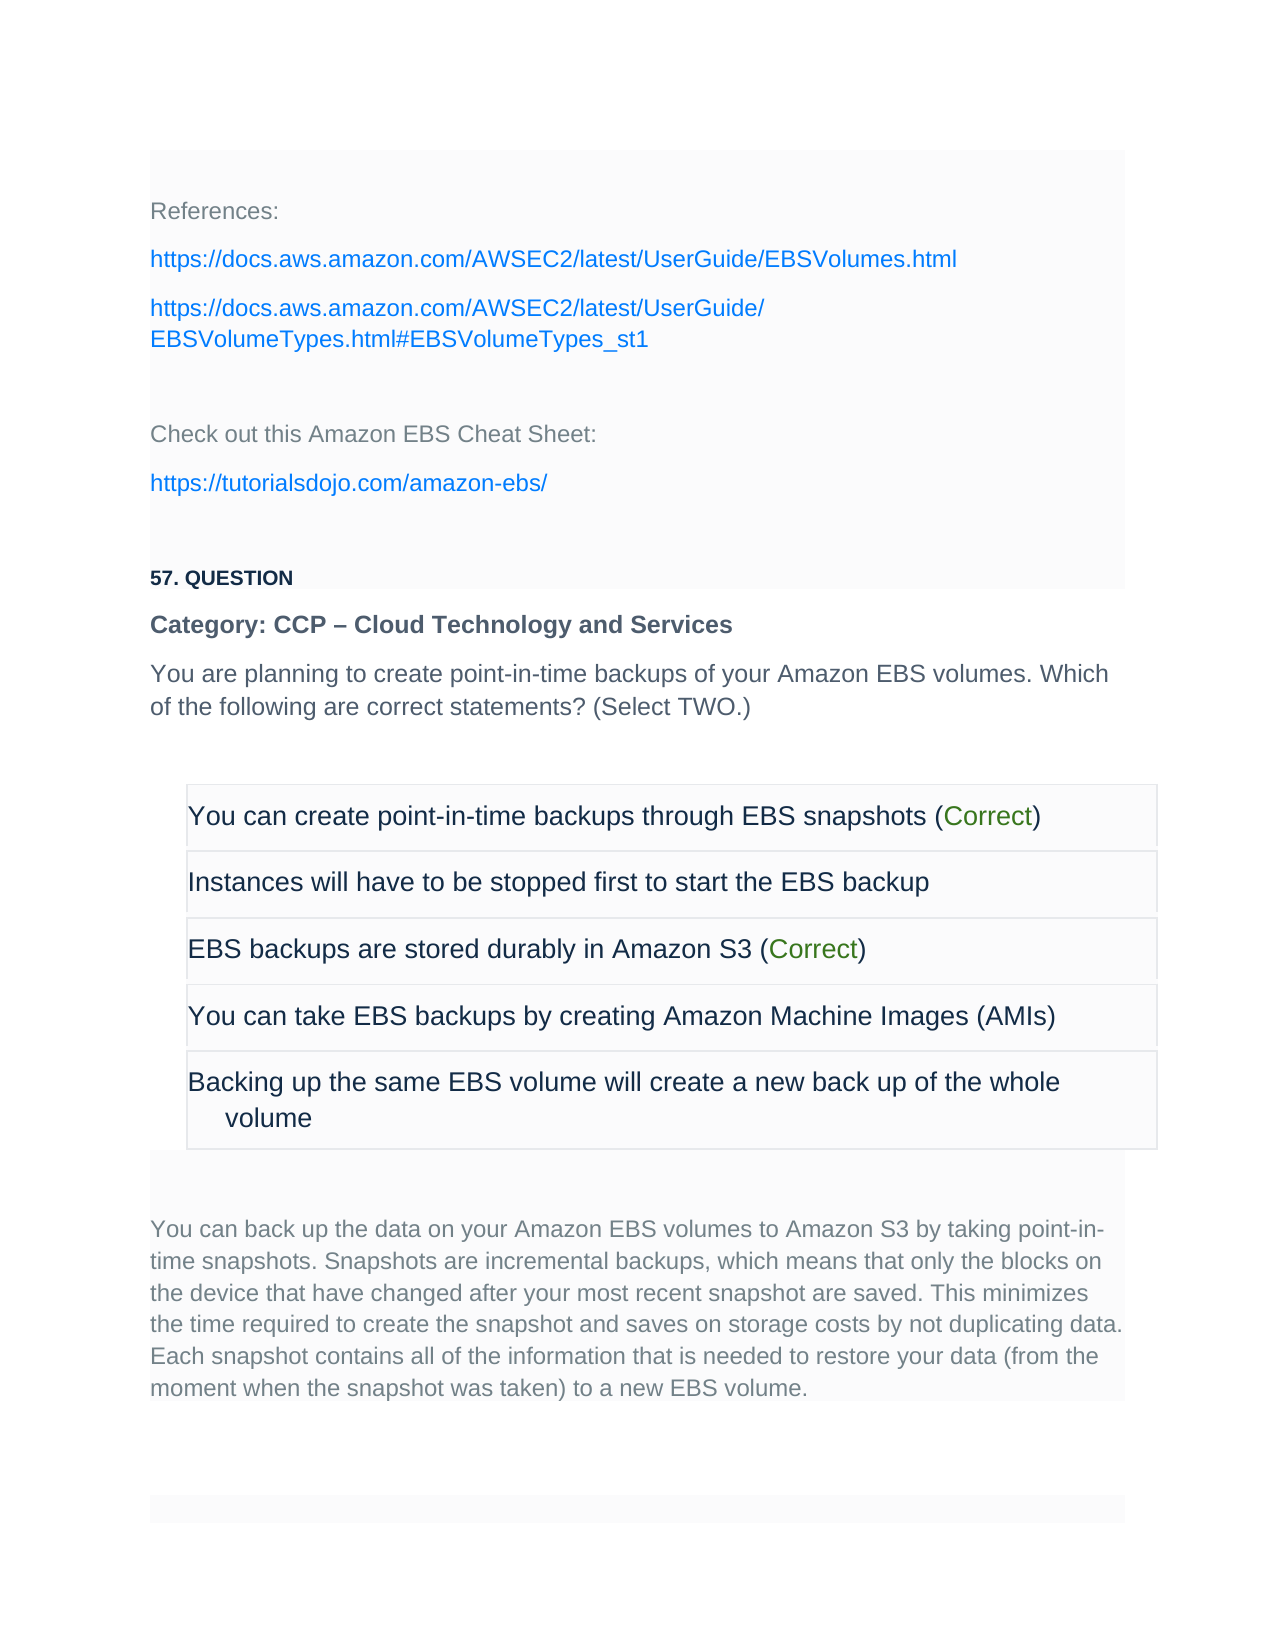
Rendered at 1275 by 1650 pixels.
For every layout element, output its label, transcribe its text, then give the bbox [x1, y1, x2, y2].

list You can create point-in-time backups through EBS snapshots (Correct) [188, 785, 1156, 846]
text You can back up the data on your Amazon EBS volumes to Amazon S3 by taking point-in-time snapshots. Snapshots are incremental backups, which means that only the blocks on the device that have changed after your most recent snapshot are saved. This minimizes the time required to create the snapshot and saves on storage costs by not duplicating data. Each snapshot contains all of the information that is needed to restore your data (from the moment when the snapshot was taken) to a new EBS volume. [150, 1215, 1125, 1401]
text You are planning to create point-in-time backups of your Amazon EBS volumes. Which of the following are correct statements? (Select TWO.) [150, 659, 1125, 721]
text https://docs.aws.amazon.com/AWSEC2/latest/UserGuide/EBSVolumeTypes.html#EBSVolumeTypes_st1 [150, 293, 1125, 353]
text References: [150, 197, 1125, 224]
list EBS backups are stored durably in Amazon S3 (Correct) [188, 919, 1156, 979]
text Check out this Amazon EBS Cheat Sheet: [150, 420, 1125, 448]
list Instances will have to be stopped first to start the EBS backup [188, 852, 1156, 912]
text https://tutorialsdojo.com/amazon-ebs/ [150, 469, 1125, 496]
text 57. QUESTION [150, 565, 1125, 589]
list You can take EBS backups by creating Amazon Machine Images (AMIs) [188, 985, 1156, 1046]
text Category: CCP – Cloud Technology and Services [150, 609, 1125, 638]
list Backing up the same EBS volume will create a new back up of the whole volume [188, 1052, 1156, 1148]
text https://docs.aws.amazon.com/AWSEC2/latest/UserGuide/EBSVolumes.html [150, 245, 1125, 273]
